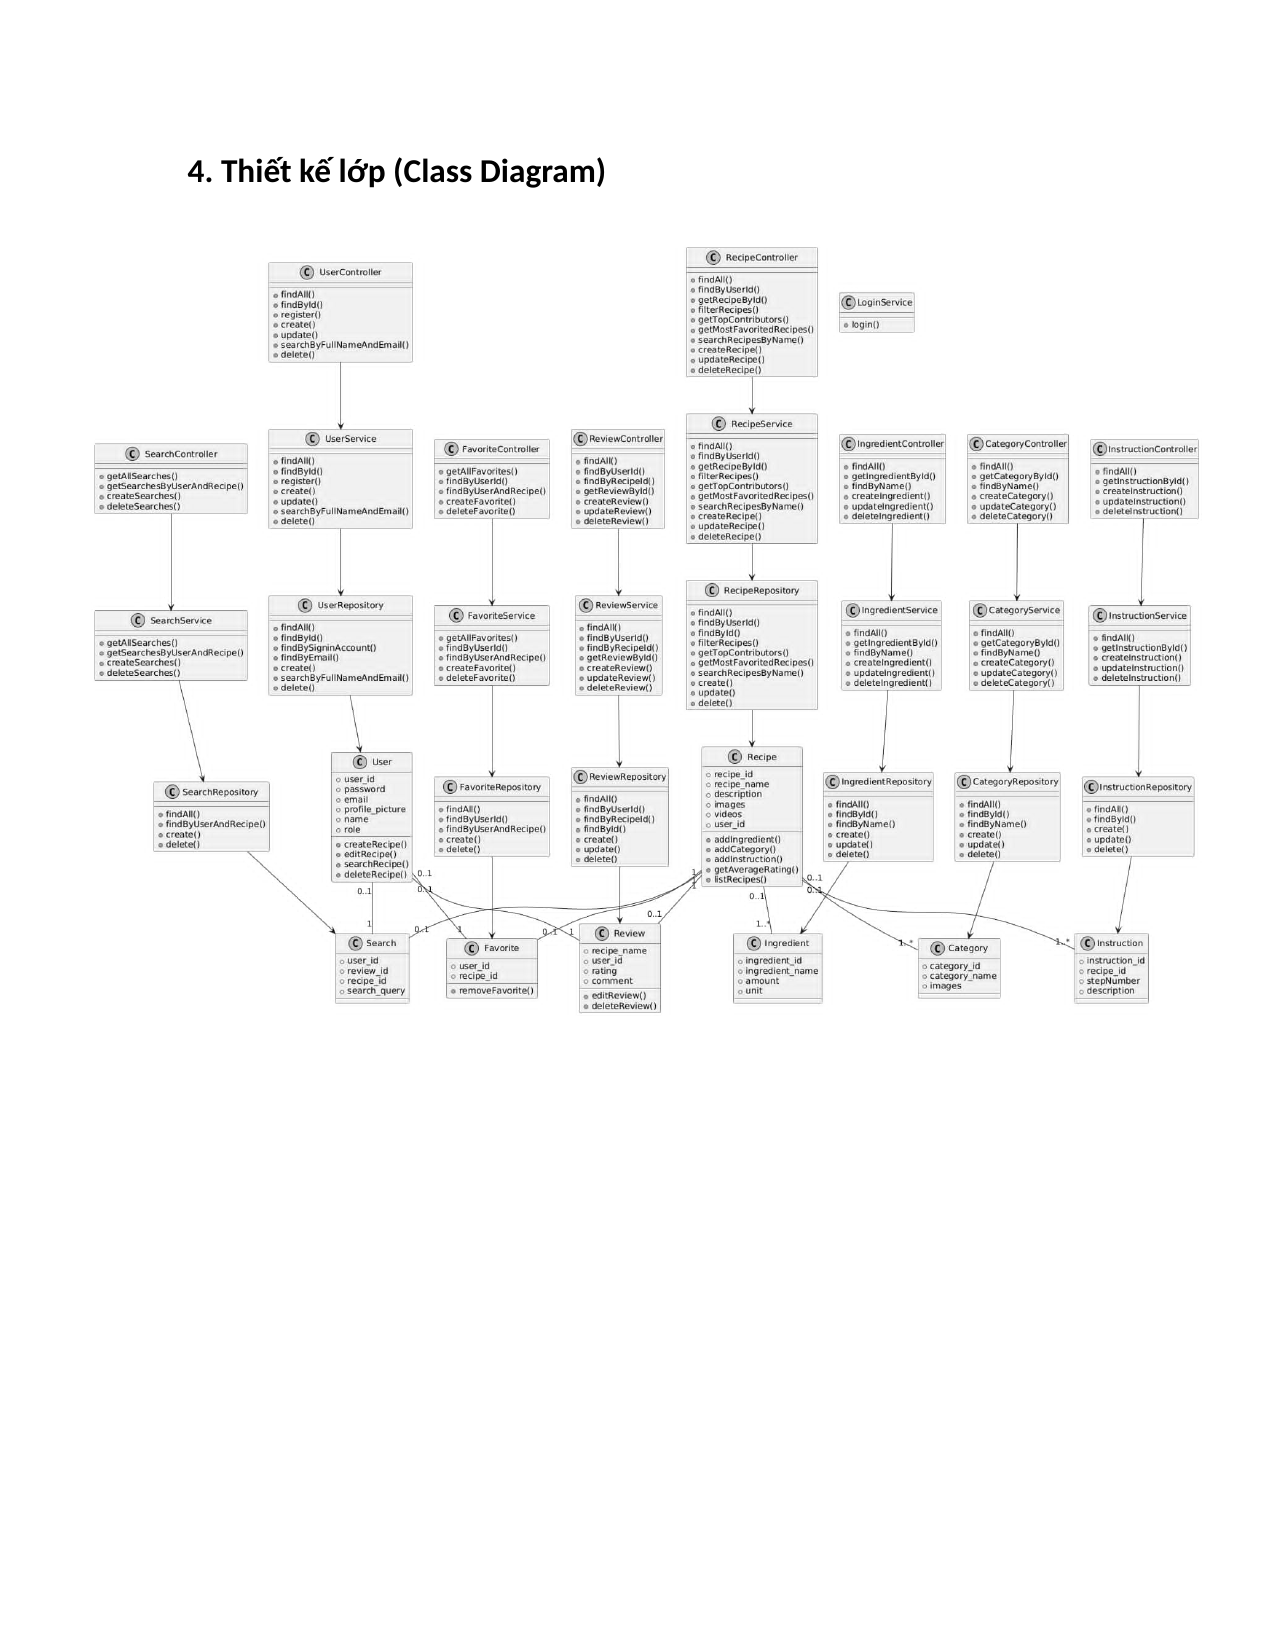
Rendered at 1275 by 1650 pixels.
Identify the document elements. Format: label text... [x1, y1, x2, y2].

list 4. Thiết kế lớp (Class Diagram) [91, 150, 1125, 243]
picture [91, 243, 1202, 1016]
